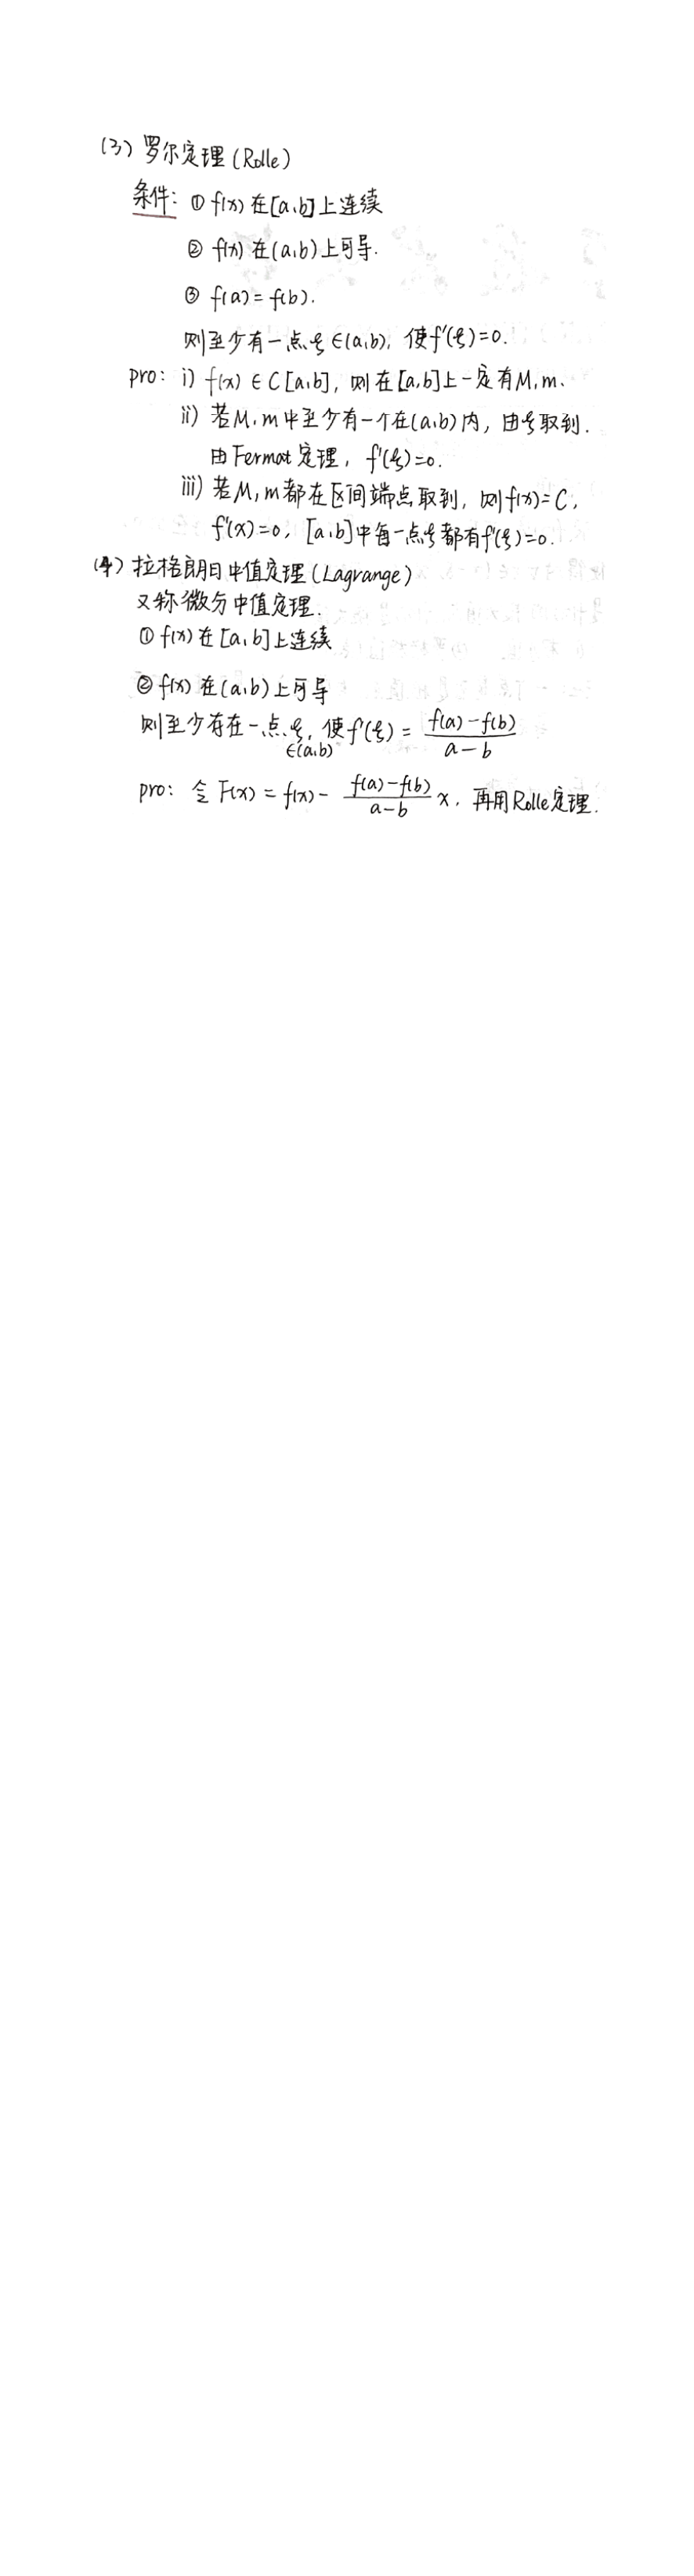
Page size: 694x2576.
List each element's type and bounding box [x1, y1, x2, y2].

picture [88, 130, 606, 821]
